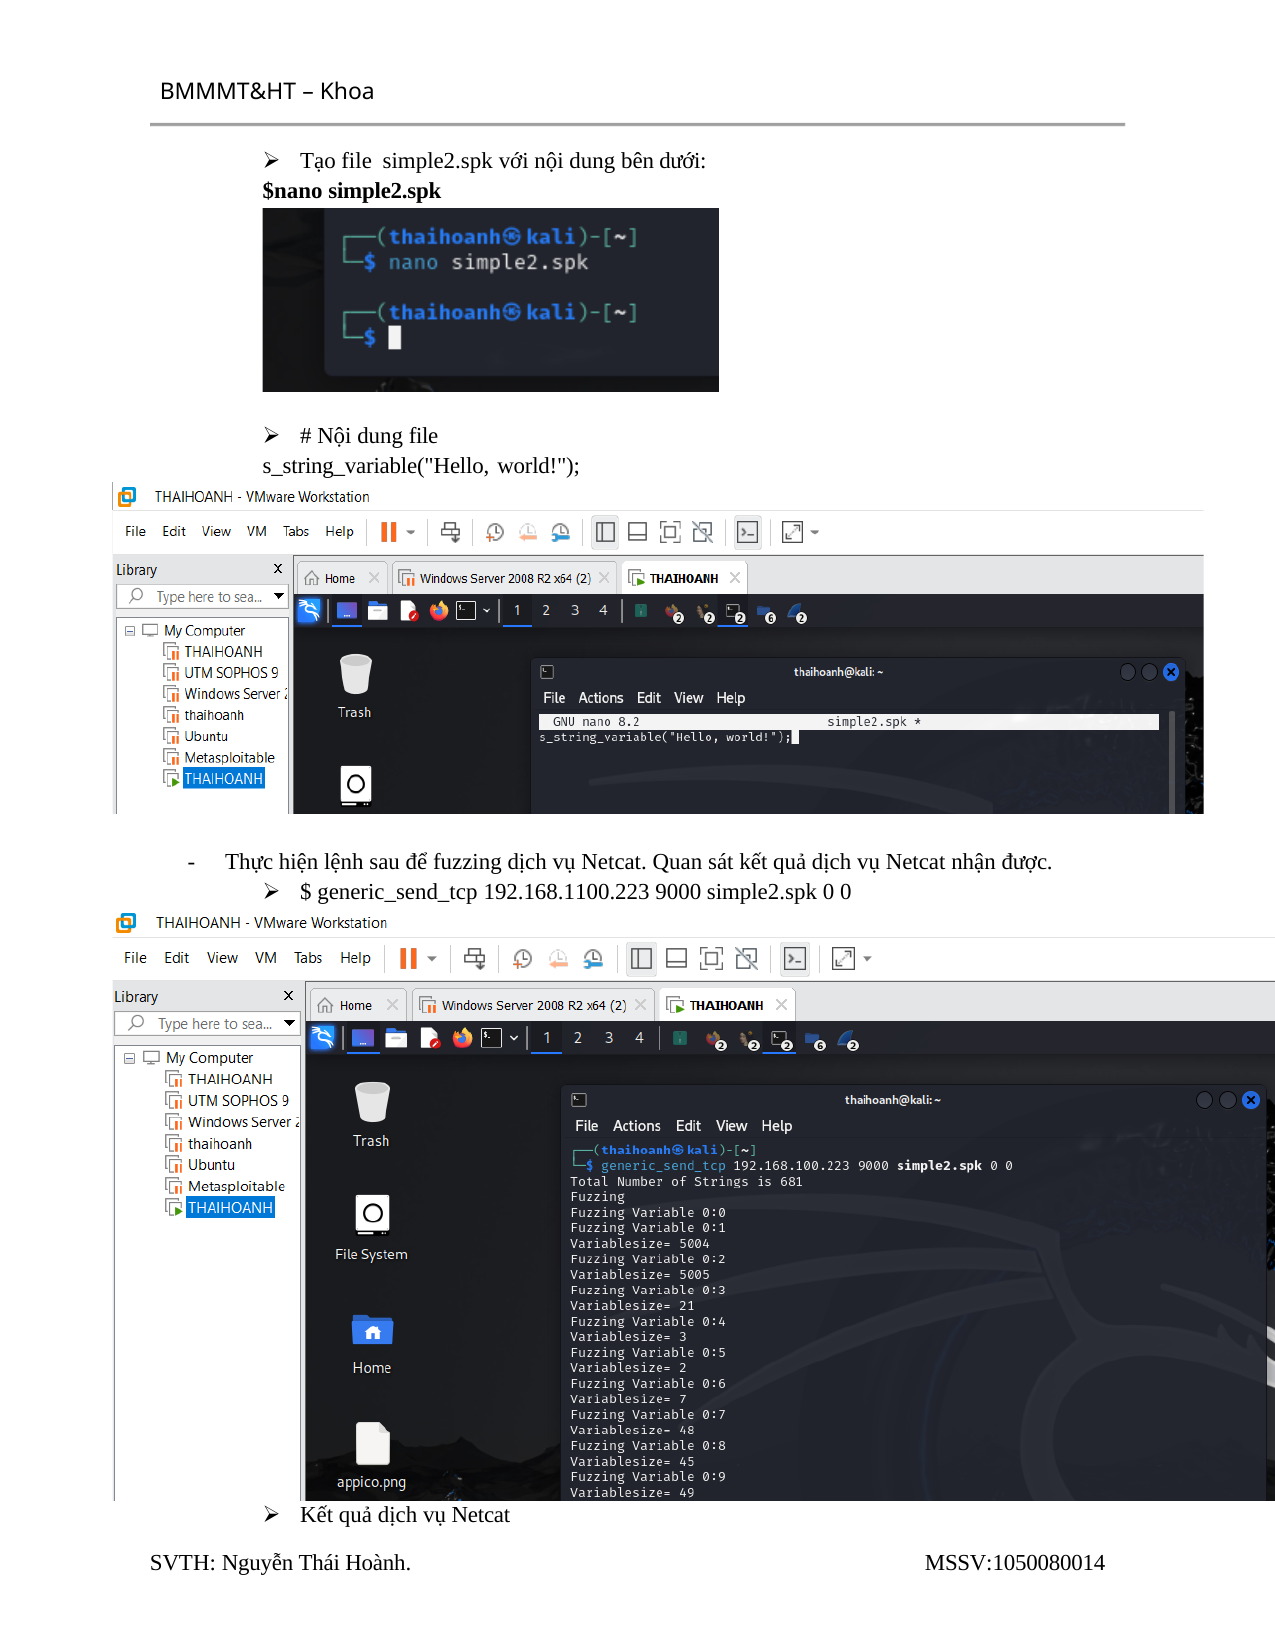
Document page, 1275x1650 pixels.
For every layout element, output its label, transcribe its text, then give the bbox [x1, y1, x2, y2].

list Tạo file simple2.spk với nội dung bên dưới: [262, 147, 1275, 173]
list $ generic_send_tcp 192.168.1100.223 9000 simple2.spk 0 0 [262, 878, 1275, 904]
picture [112, 908, 1275, 1501]
text s_string_variable("Hello, world!"); [262, 452, 1275, 479]
picture [262, 208, 719, 392]
list Kết quả dịch vụ Netcat [262, 1501, 1275, 1527]
list Thực hiện lệnh sau để fuzzing dịch vụ Netcat. Quan sát kết quả dịch vụ Netcat nhận được. [187, 848, 1275, 874]
subtitle $nano simple2.spk [262, 178, 1275, 204]
list # Nội dung file [262, 422, 1275, 448]
picture [112, 482, 1204, 814]
